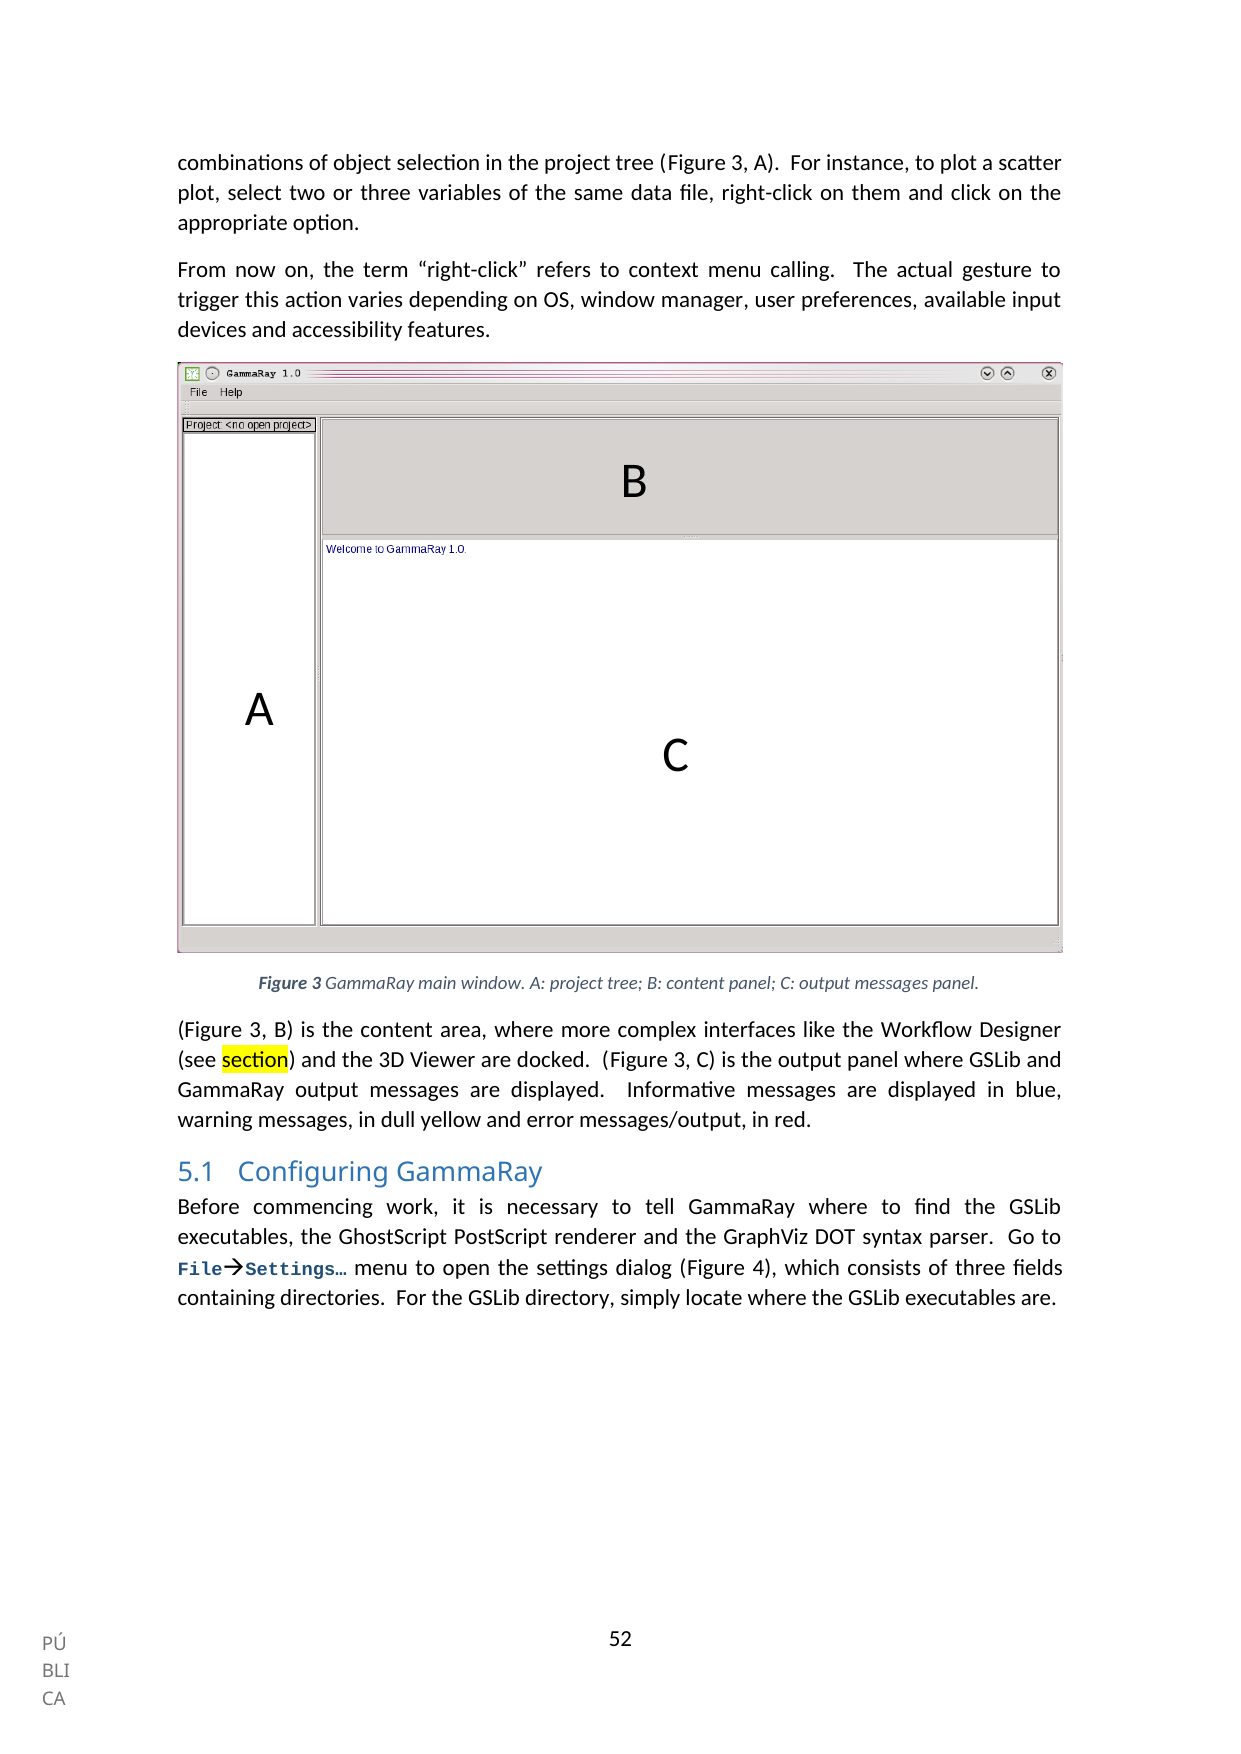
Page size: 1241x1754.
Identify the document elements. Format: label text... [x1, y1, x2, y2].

text (Figure 3, B) is the content area, where more complex interfaces like the Workflow Designer (see section) and the 3D Viewer are docked. (Figure 3, C) is the output panel where GSLib and GammaRay output messages are displayed. Informative messages are displayed in blue, warning messages, in dull yellow and error messages/output, in red. [177, 1015, 1063, 1134]
picture [177, 362, 1063, 953]
subtitle Configuring GammaRay [177, 1152, 1063, 1189]
text Figure 3 GammaRay main window. A: project tree; B: content panel; C: output messages panel. [177, 971, 1063, 994]
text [177, 148, 1063, 236]
text Before commencing work, it is necessary to tell GammaRay where to find the GSLib executables, the GhostScript PostScript renderer and the GraphViz DOT syntax parser. Go to FileSettings… menu to open the settings dialog (Figure 4), which consists of three fields containing directories. For the GSLib directory, simply locate where the GSLib executables are. [177, 1192, 1063, 1311]
text From now on, the term “right-click” refers to context menu calling. The actual gesture to trigger this action varies depending on OS, window manager, user preferences, available input devices and accessibility features. [177, 255, 1063, 343]
